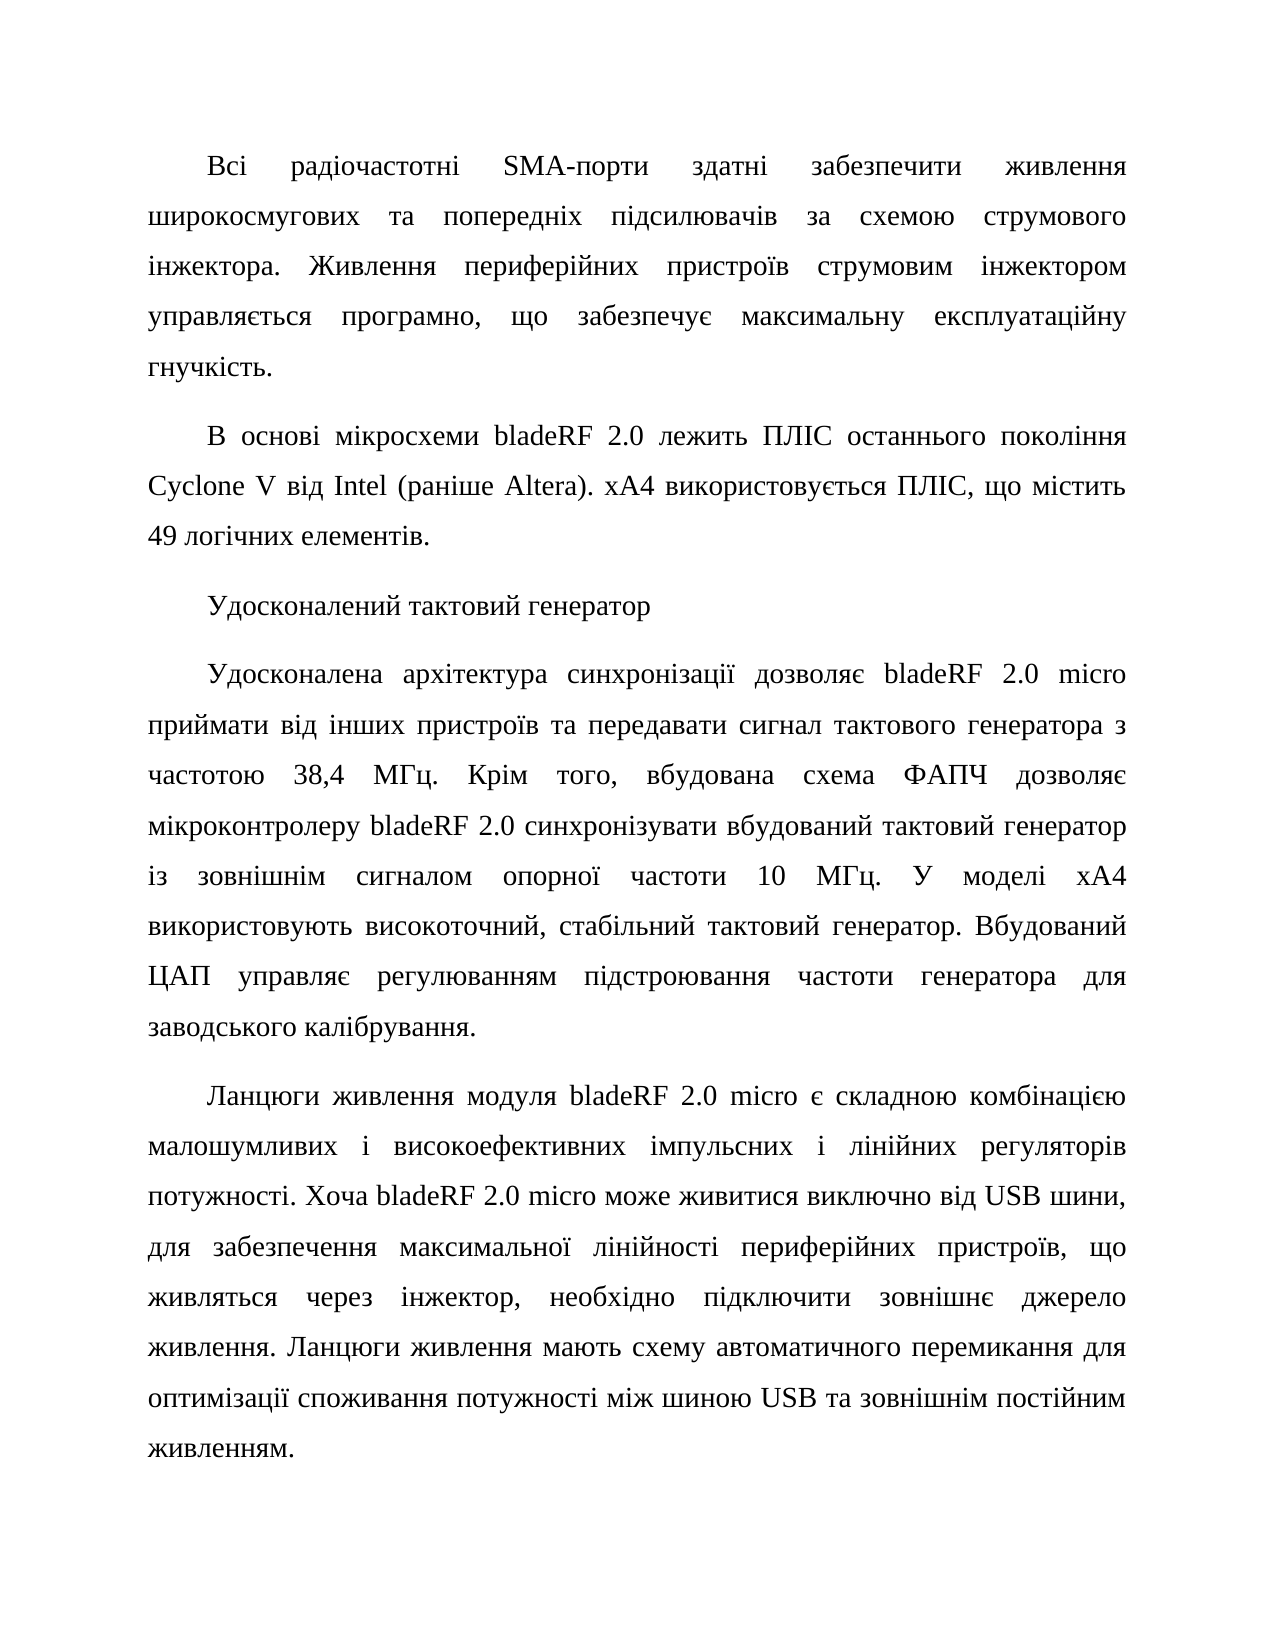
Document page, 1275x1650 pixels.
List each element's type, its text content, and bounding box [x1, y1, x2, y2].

text Всі радіочастотні SMA-порти здатні забезпечити живлення широкосмугових та попередніх підсилювачів за схемою струмового інжектора. Живлення периферійних пристроїв струмовим інжектором управляється програмно, що забезпечує максимальну експлуатаційну гнучкість. [148, 148, 1127, 382]
text В основі мікросхеми bladeRF 2.0 лежить ПЛІС останнього покоління Cyclone V від Intel (раніше Altera). xA4 використовується ПЛІС, що містить 49 логічних елементів. [148, 418, 1127, 552]
text Удосконалена архітектура синхронізації дозволяє bladeRF 2.0 micro приймати від інших пристроїв та передавати сигнал тактового генератора з частотою 38,4 МГц. Крім того, вбудована схема ФАПЧ дозволяє мікроконтролеру bladeRF 2.0 синхронізувати вбудований тактовий генератор із зовнішнім сигналом опорної частоти 10 МГц. У моделі xA4 використовують високоточний, стабільний тактовий генератор. Вбудований ЦАП управляє регулюванням підстроювання частоти генератора для заводського калібрування. [148, 657, 1127, 1042]
text Ланцюги живлення модуля bladeRF 2.0 micro є складною комбінацією малошумливих і високоефективних імпульсних і лінійних регуляторів потужності. Хоча bladeRF 2.0 micro може живитися виключно від USB шини, для забезпечення максимальної лінійності периферійних пристроїв, що живляться через інжектор, необхідно підключити зовнішнє джерело живлення. Ланцюги живлення мають схему автоматичного перемикання для оптимізації споживання потужності між шиною USB та зовнішнім постійним живленням. [148, 1078, 1127, 1464]
text Удосконалений тактовий генератор [148, 588, 1127, 621]
